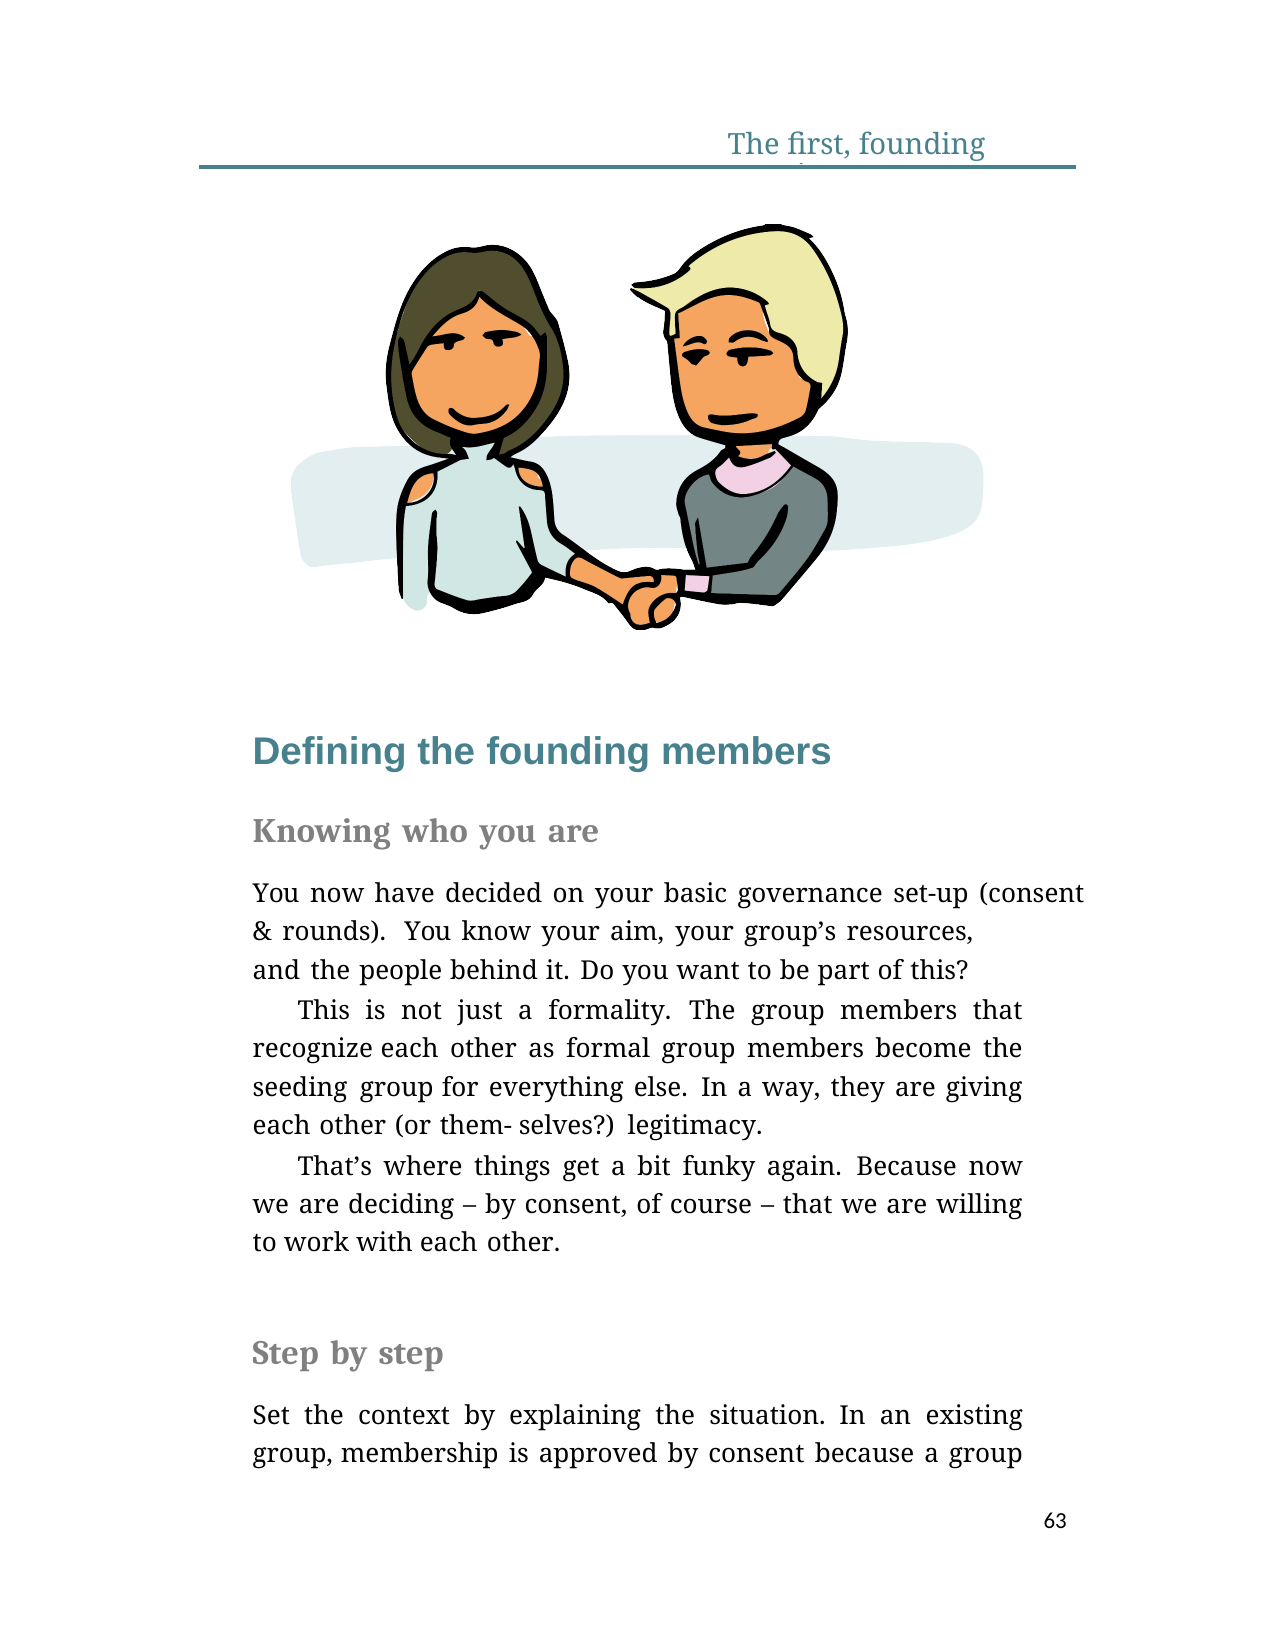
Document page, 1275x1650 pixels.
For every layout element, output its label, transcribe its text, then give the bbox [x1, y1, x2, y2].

text That’s where things get a bit funky again. Because now we are deciding – by consent, of course – that we are willing to work with each other. [252, 1147, 1023, 1259]
text You now have decided on your basic governance set-up (consent [252, 875, 1096, 910]
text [252, 1397, 1023, 1471]
subtitle Knowing who you are [252, 811, 1096, 851]
subtitle Step by step [252, 1333, 1096, 1373]
text Defining the founding members [252, 728, 1096, 772]
text & rounds). You know your aim, your group’s resources, and the people behind it. Do you want to be part of this? [252, 913, 1023, 987]
picture [291, 224, 984, 630]
text This is not just a formality. The group members that recognize each other as formal group members become the seeding group for everything else. In a way, they are giving each other (or them- selves?) legitimacy. [252, 992, 1023, 1142]
